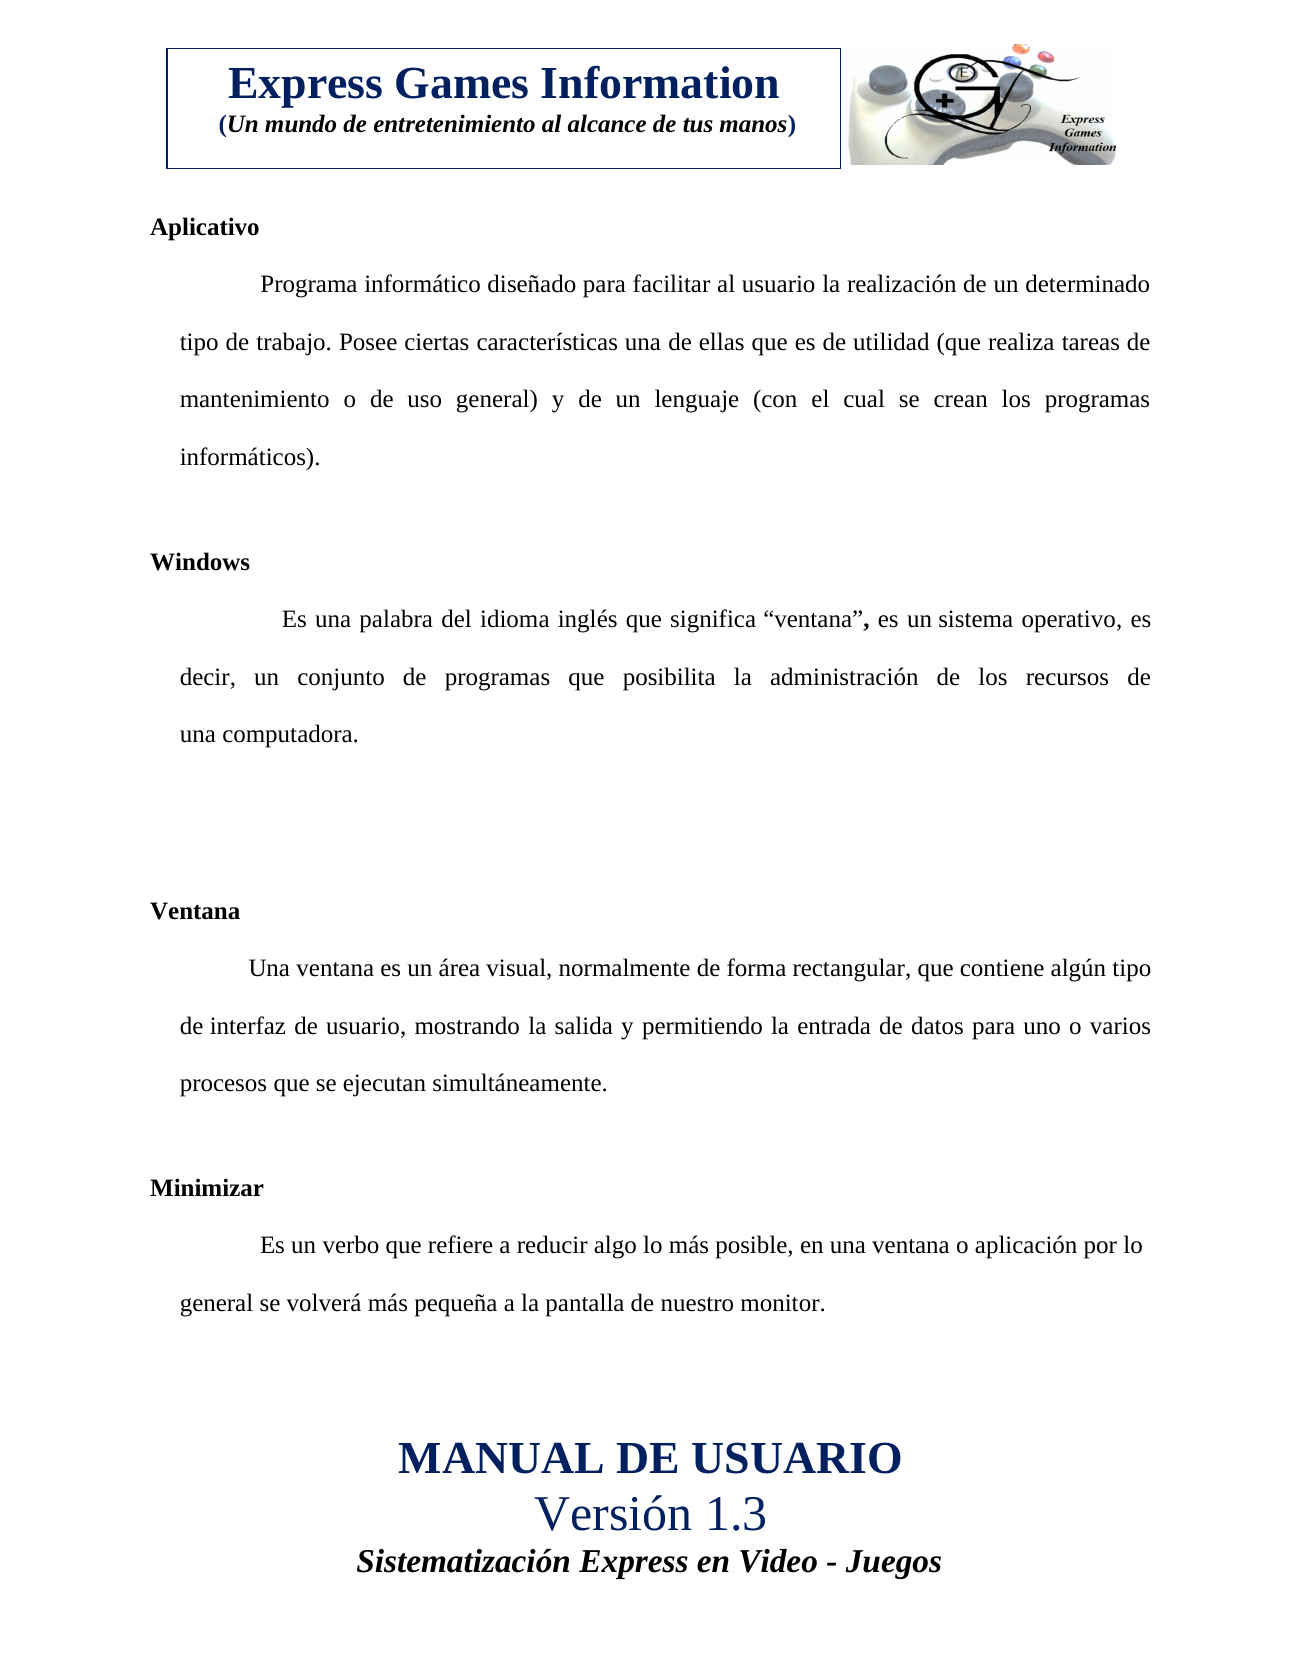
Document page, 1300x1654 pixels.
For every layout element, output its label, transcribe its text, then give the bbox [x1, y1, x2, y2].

subtitle Aplicativo [150, 212, 1151, 241]
subtitle Ventana [150, 781, 1151, 924]
list Programa informático diseñado para facilitar al usuario la realización de un determinado tipo de trabajo. Posee ciertas características una de ellas que es de utilidad (que realiza tareas de mantenimiento o de uso general) y de un lenguaje (con el cual se crean los programas informáticos). [179, 269, 1151, 471]
list Es una palabra del idioma inglés que significa “ventana”, es un sistema operativo, es decir, un conjunto de programas que posibilita la administración de los recursos de una computadora. [179, 604, 1151, 748]
subtitle Windows [150, 547, 1151, 575]
subtitle Minimizar [150, 1173, 1151, 1202]
picture [844, 44, 1119, 165]
list Una ventana es un área visual, normalmente de forma rectangular, que contiene algún tipo de interfaz de usuario, mostrando la salida y permitiendo la entrada de datos para uno o varios procesos que se ejecutan simultáneamente. [179, 953, 1151, 1097]
